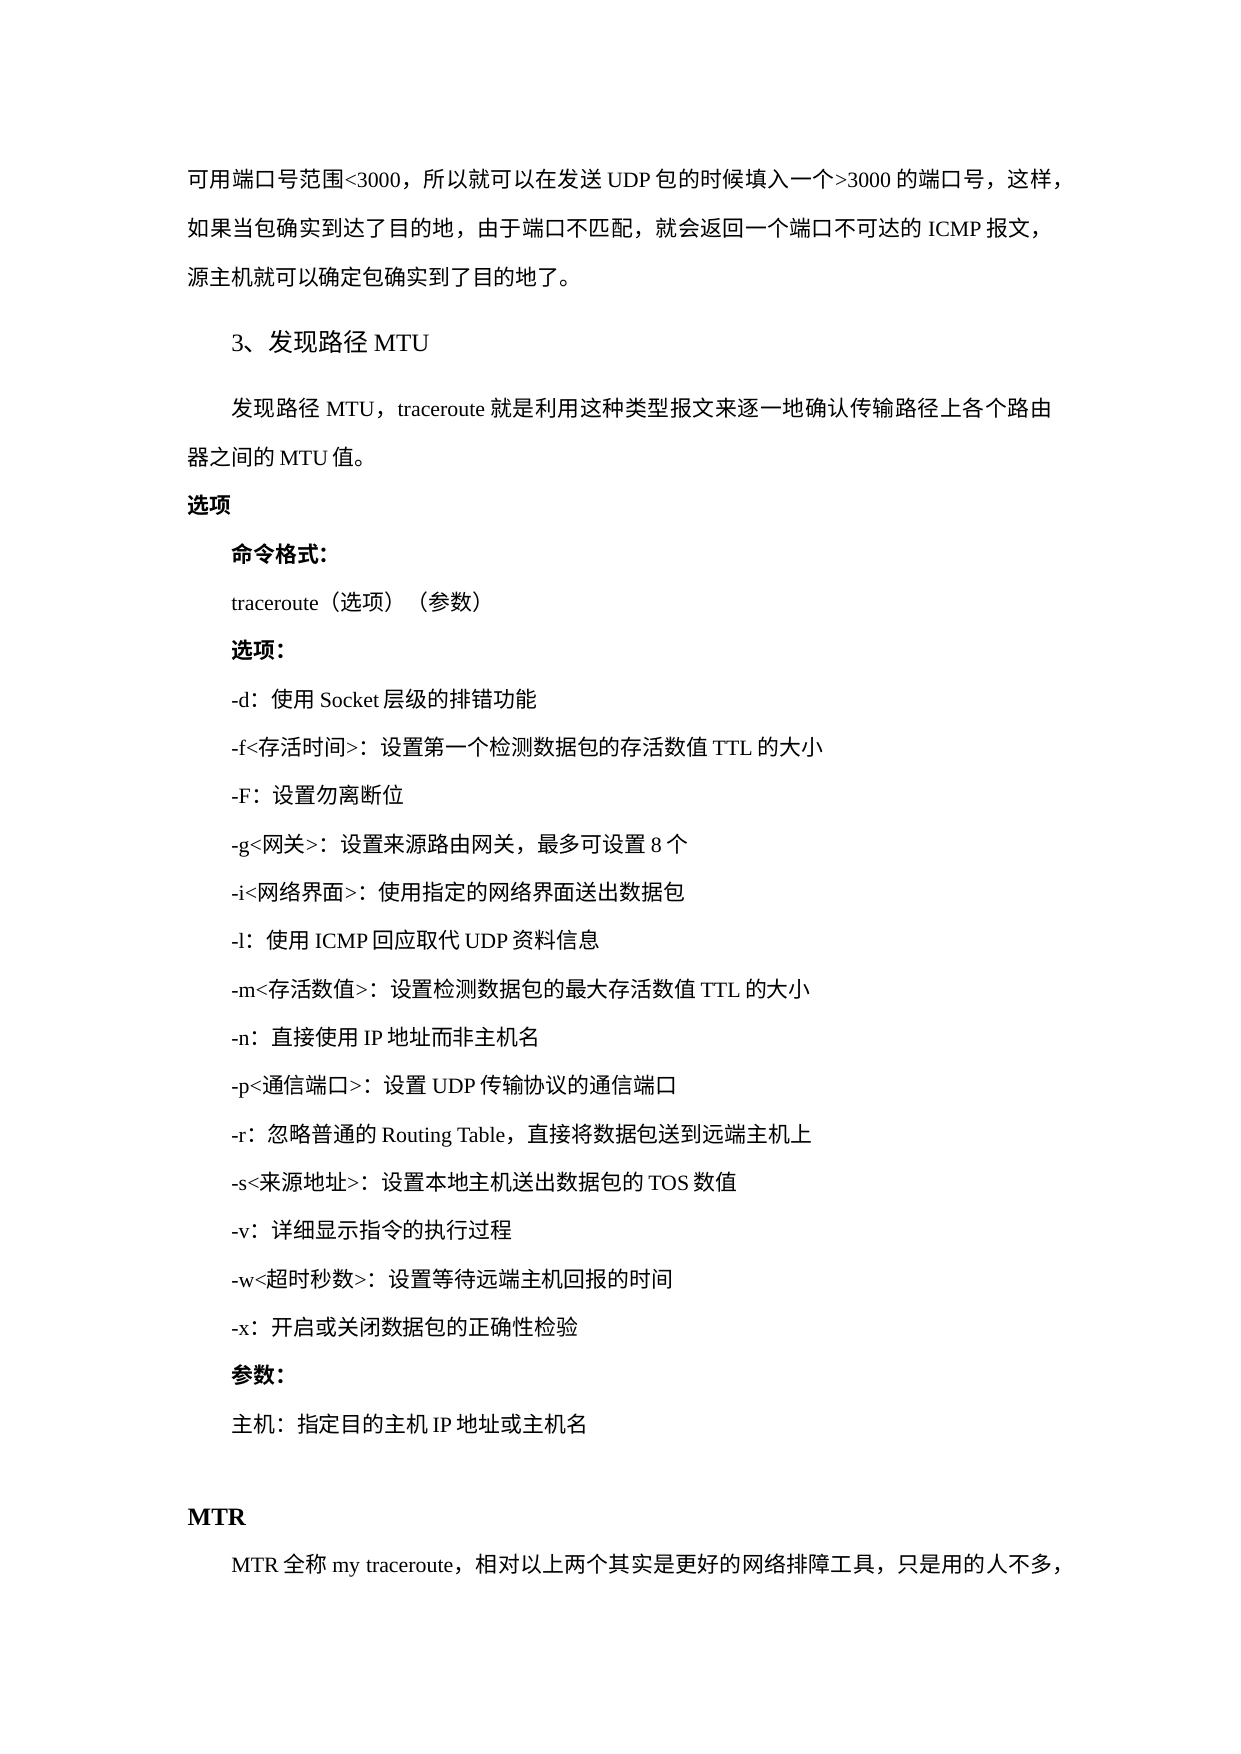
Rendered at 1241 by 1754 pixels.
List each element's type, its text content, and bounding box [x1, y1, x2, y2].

text -l：使用ICMP回应取代UDP资料信息 [187, 923, 1053, 956]
text -f<存活时间>：设置第一个检测数据包的存活数值TTL的大小 [187, 730, 1053, 762]
text -g<网关>：设置来源路由网关，最多可设置8个 [187, 826, 1053, 859]
text -x：开启或关闭数据包的正确性检验 [187, 1310, 1053, 1342]
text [187, 1547, 1053, 1579]
text -m<存活数值>：设置检测数据包的最大存活数值TTL的大小 [187, 971, 1053, 1004]
text traceroute（选项）（参数） [187, 585, 1053, 617]
subtitle 选项 [187, 488, 1053, 521]
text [187, 162, 1053, 292]
subtitle MTR [187, 1500, 1053, 1532]
text -s<来源地址>：设置本地主机送出数据包的TOS数值 [187, 1165, 1053, 1197]
text 主机：指定目的主机IP地址或主机名 [187, 1406, 1053, 1439]
text 参数： [187, 1358, 1053, 1391]
text -v：详细显示指令的执行过程 [187, 1213, 1053, 1246]
text -w<超时秒数>：设置等待远端主机回报的时间 [187, 1261, 1053, 1294]
text -r：忽略普通的Routing Table，直接将数据包送到远端主机上 [187, 1116, 1053, 1149]
text -F：设置勿离断位 [187, 778, 1053, 811]
text -n：直接使用IP地址而非主机名 [187, 1020, 1053, 1052]
text -i<网络界面>：使用指定的网络界面送出数据包 [187, 875, 1053, 907]
text -p<通信端口>：设置UDP传输协议的通信端口 [187, 1068, 1053, 1101]
text -d：使用Socket层级的排错功能 [187, 681, 1053, 714]
text 选项： [187, 633, 1053, 666]
text 命令格式： [187, 536, 1053, 569]
list 发现路径MTU [187, 308, 1053, 373]
text 发现路径MTU，traceroute就是利用这种类型报文来逐一地确认传输路径上各个路由器之间的MTU值。 [187, 391, 1053, 472]
